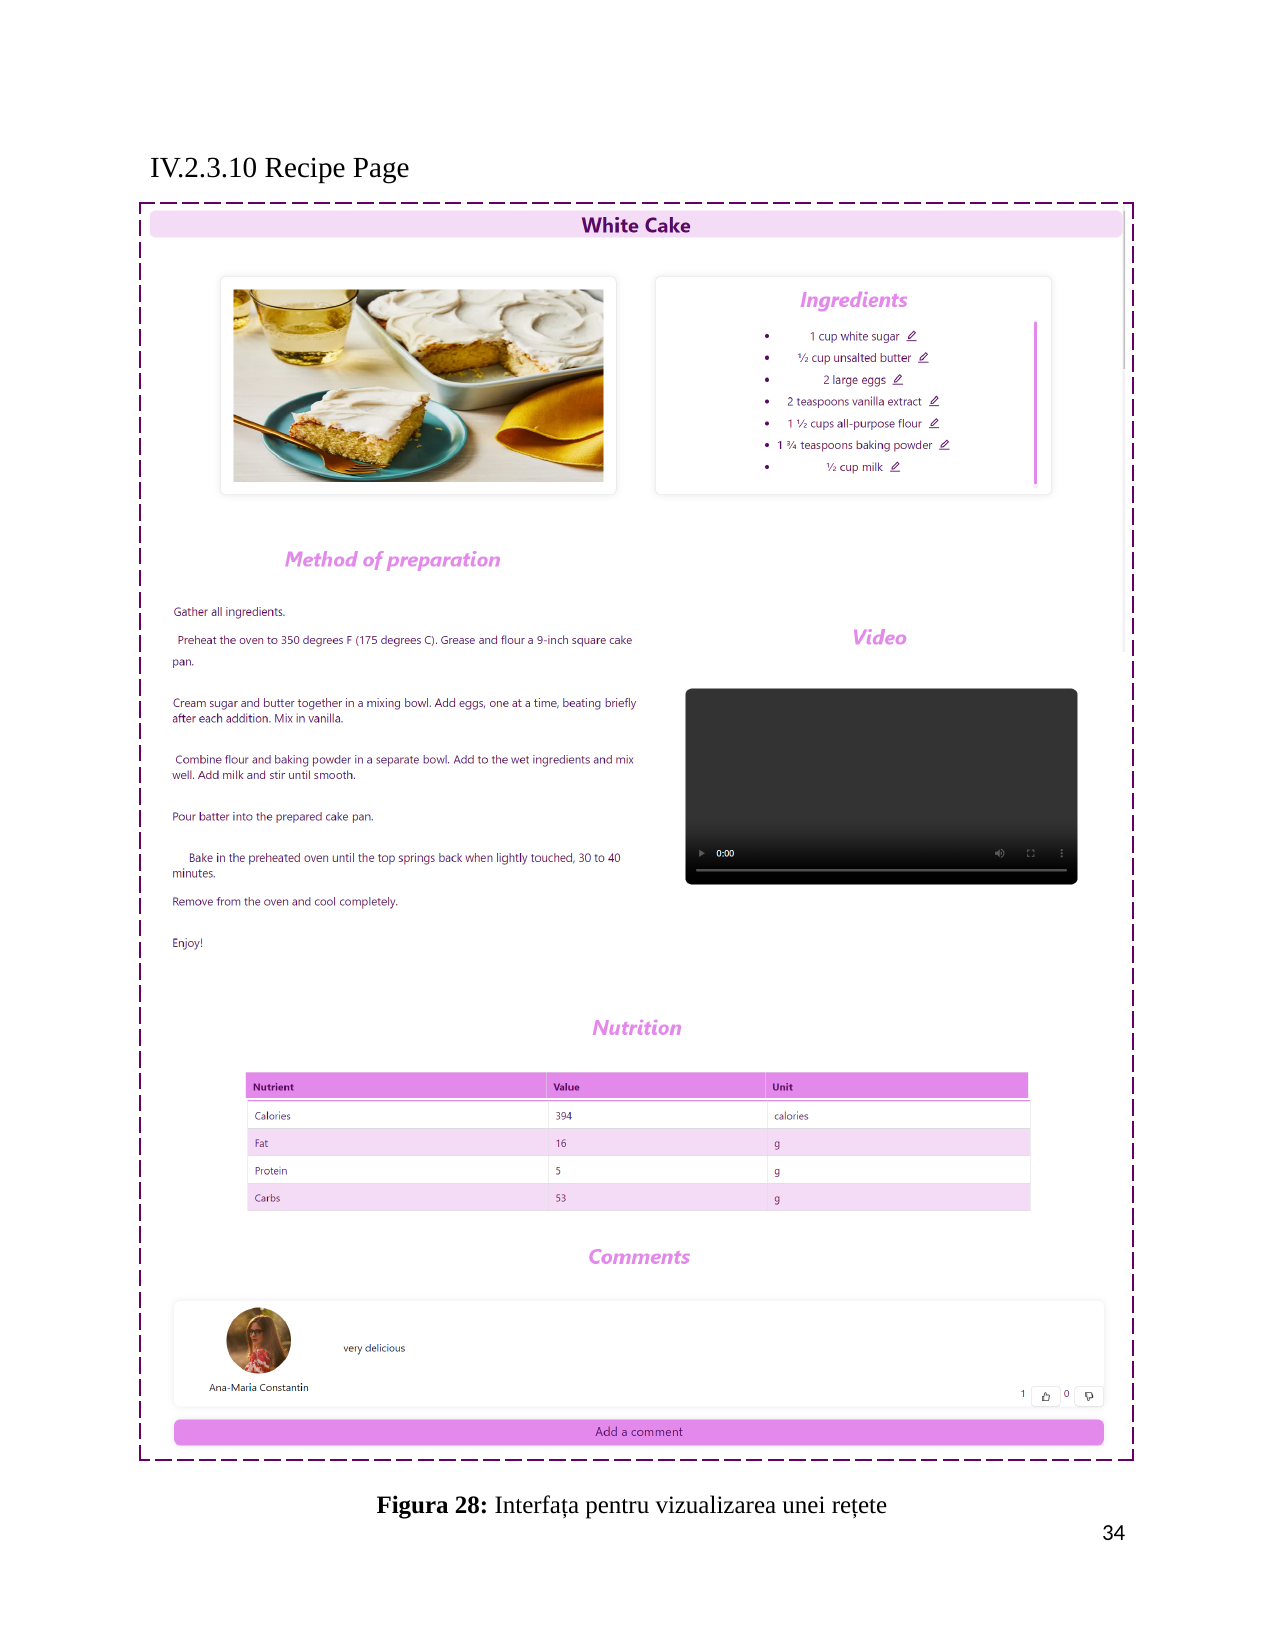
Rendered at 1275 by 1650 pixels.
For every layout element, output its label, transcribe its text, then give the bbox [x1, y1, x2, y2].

picture [150, 654, 1125, 1098]
picture [150, 1100, 1125, 1473]
text IV.2.3.10 Recipe Page [150, 150, 1125, 183]
picture [150, 202, 1125, 652]
